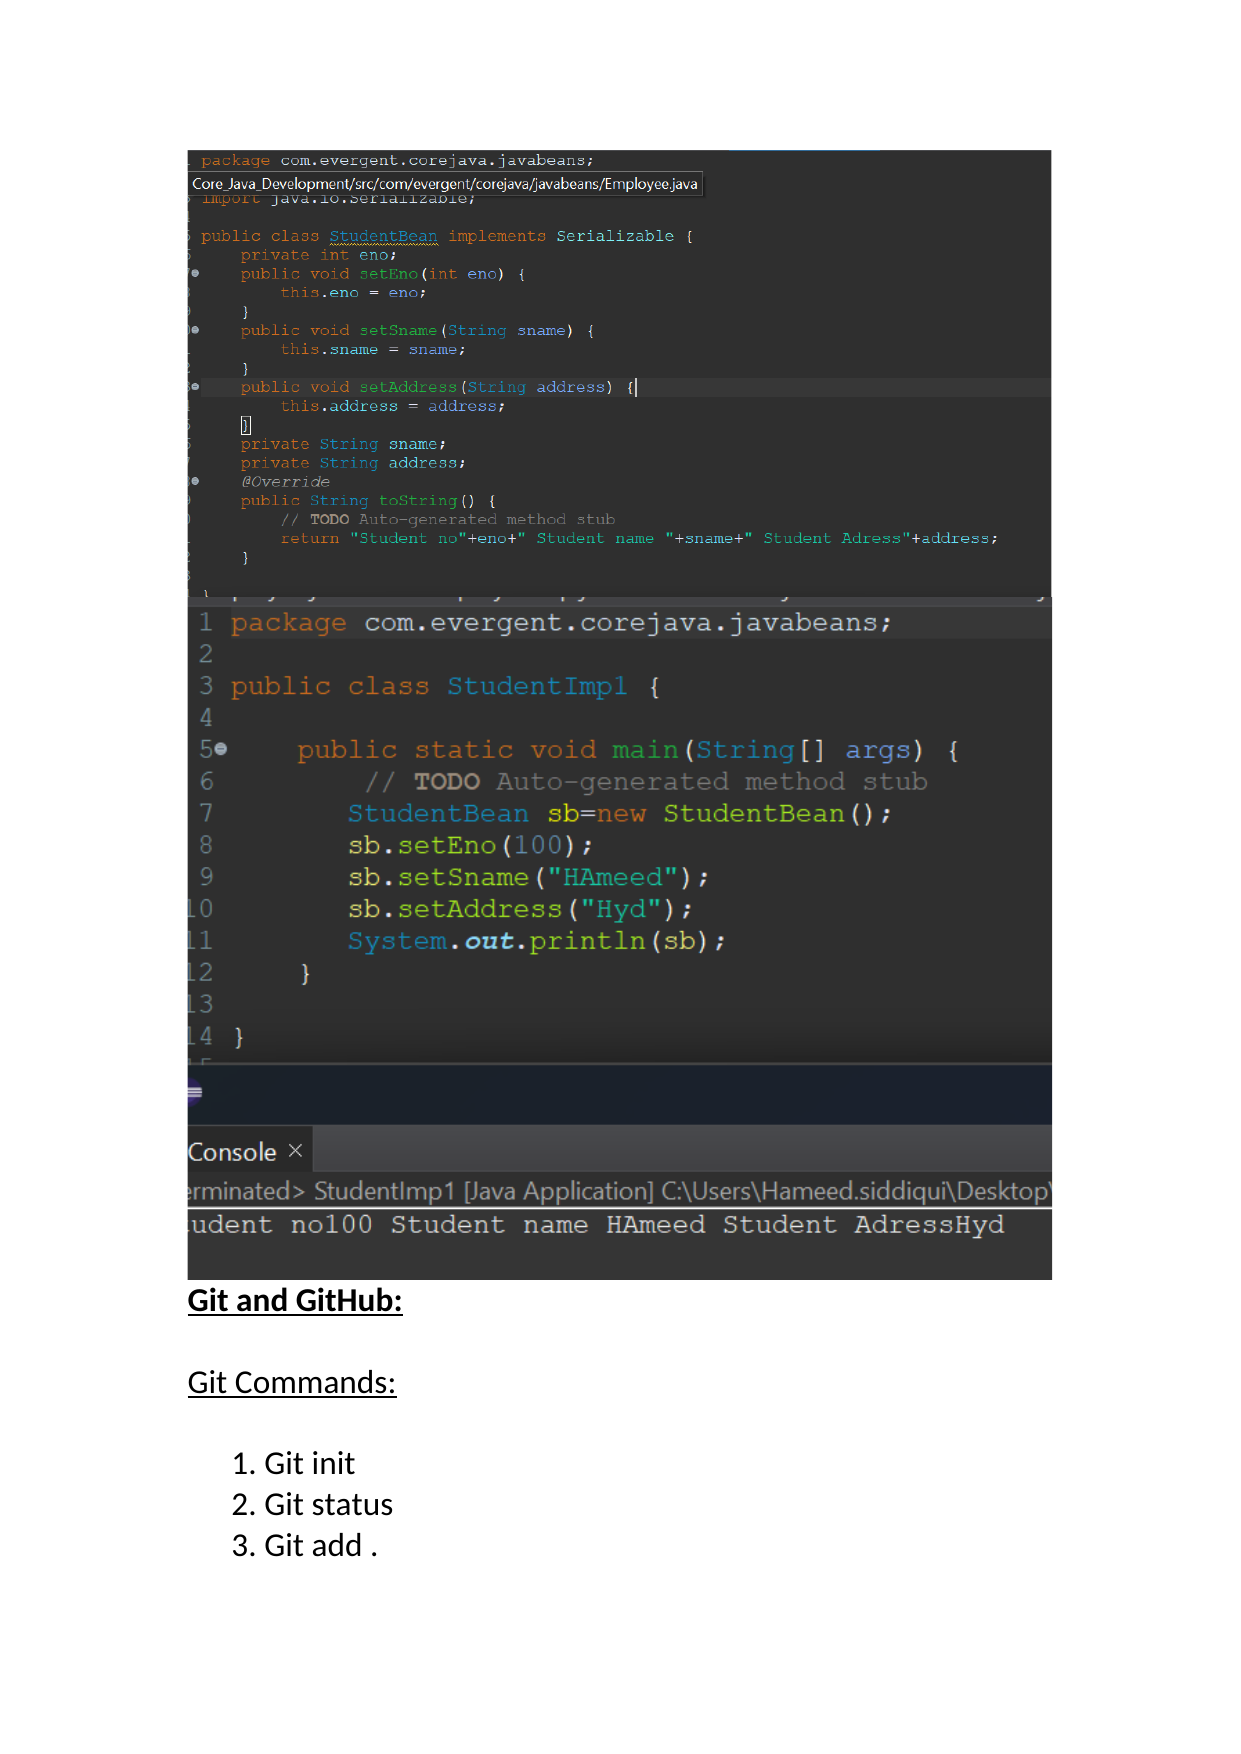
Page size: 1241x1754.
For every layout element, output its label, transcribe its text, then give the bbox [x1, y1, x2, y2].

picture [187, 150, 1053, 1280]
list Git status [231, 1483, 1053, 1524]
list Git and GitHub: [187, 1280, 1053, 1320]
list Git init [231, 1442, 1053, 1483]
list Git Commands: [187, 1361, 1053, 1402]
list Git add . [231, 1524, 1053, 1564]
